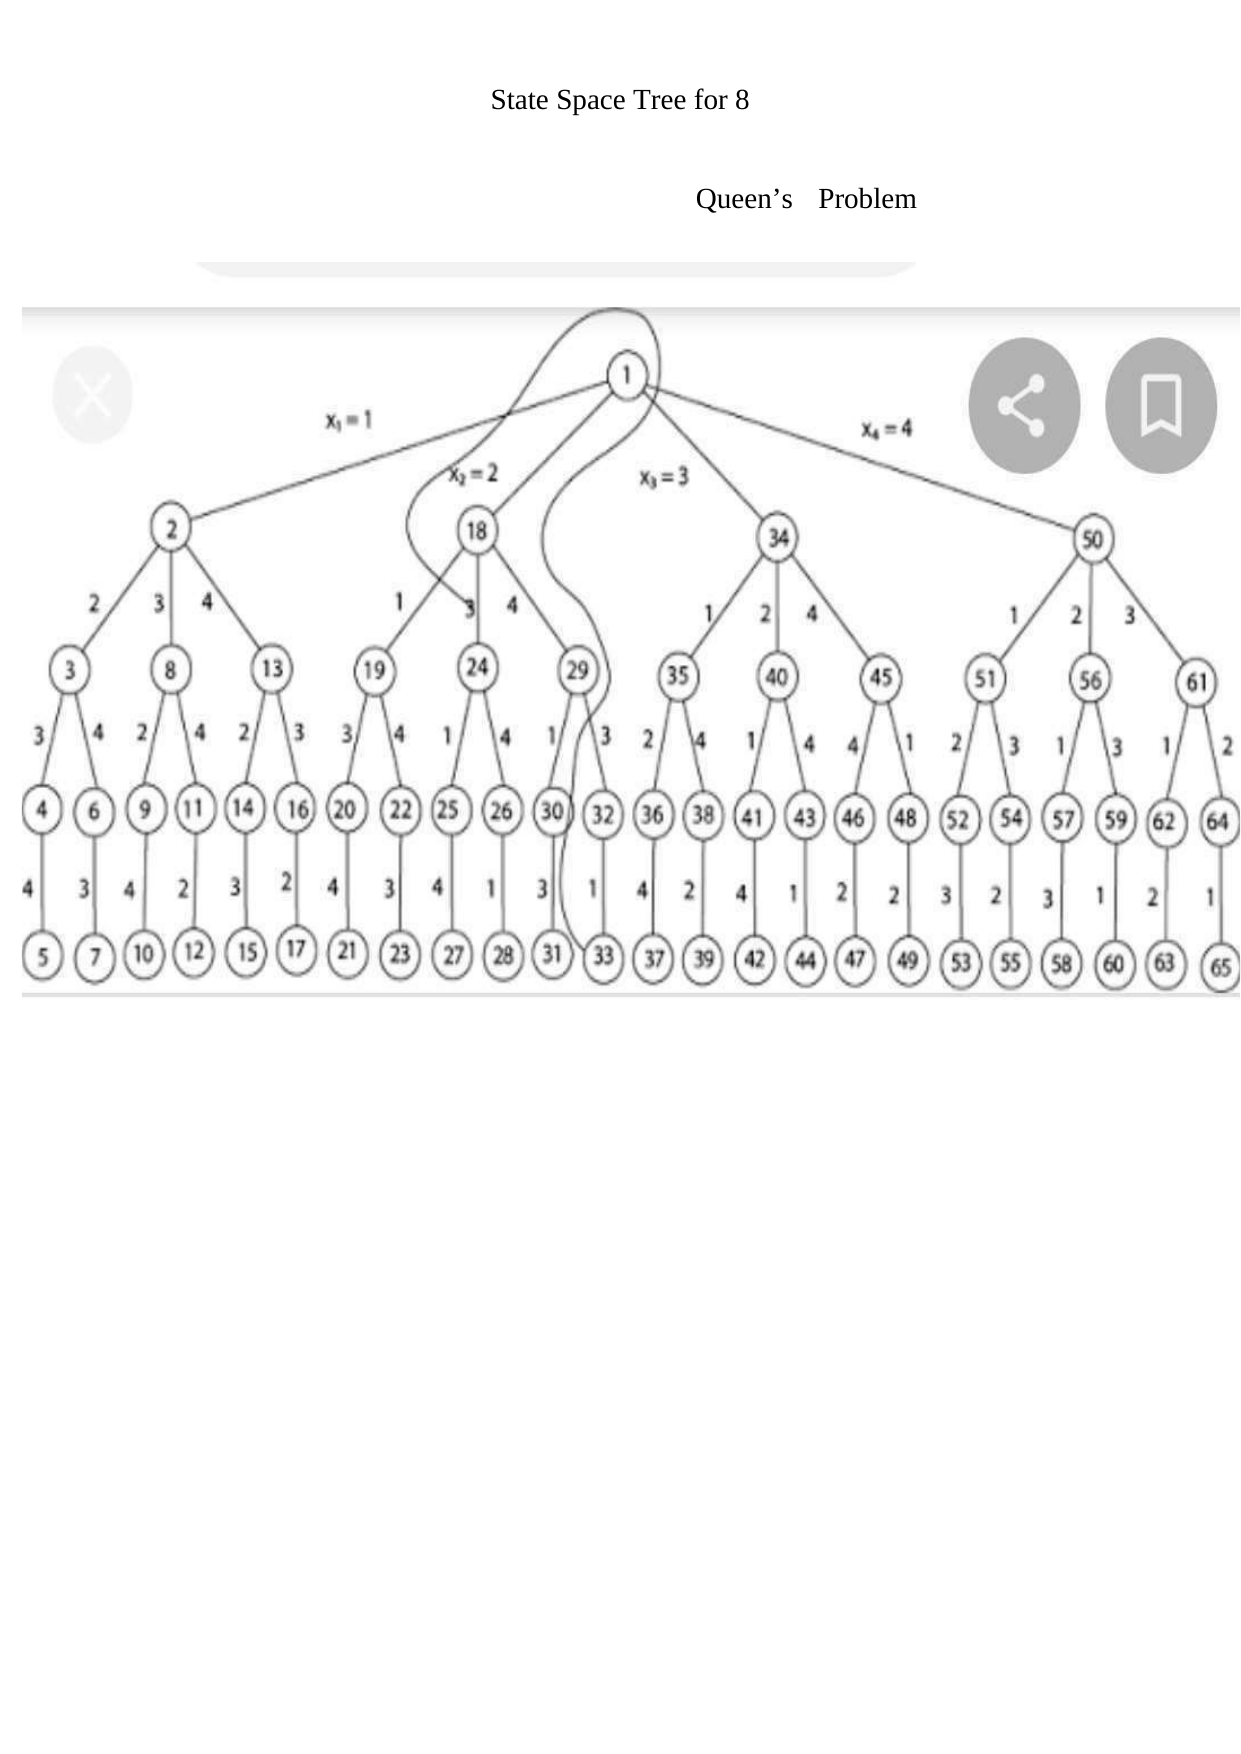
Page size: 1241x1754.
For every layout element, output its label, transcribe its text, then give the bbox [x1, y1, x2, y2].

text Queen’s Problem [515, 128, 1098, 229]
text State Space Tree for 8 [91, 35, 1149, 128]
picture [21, 262, 1241, 1000]
